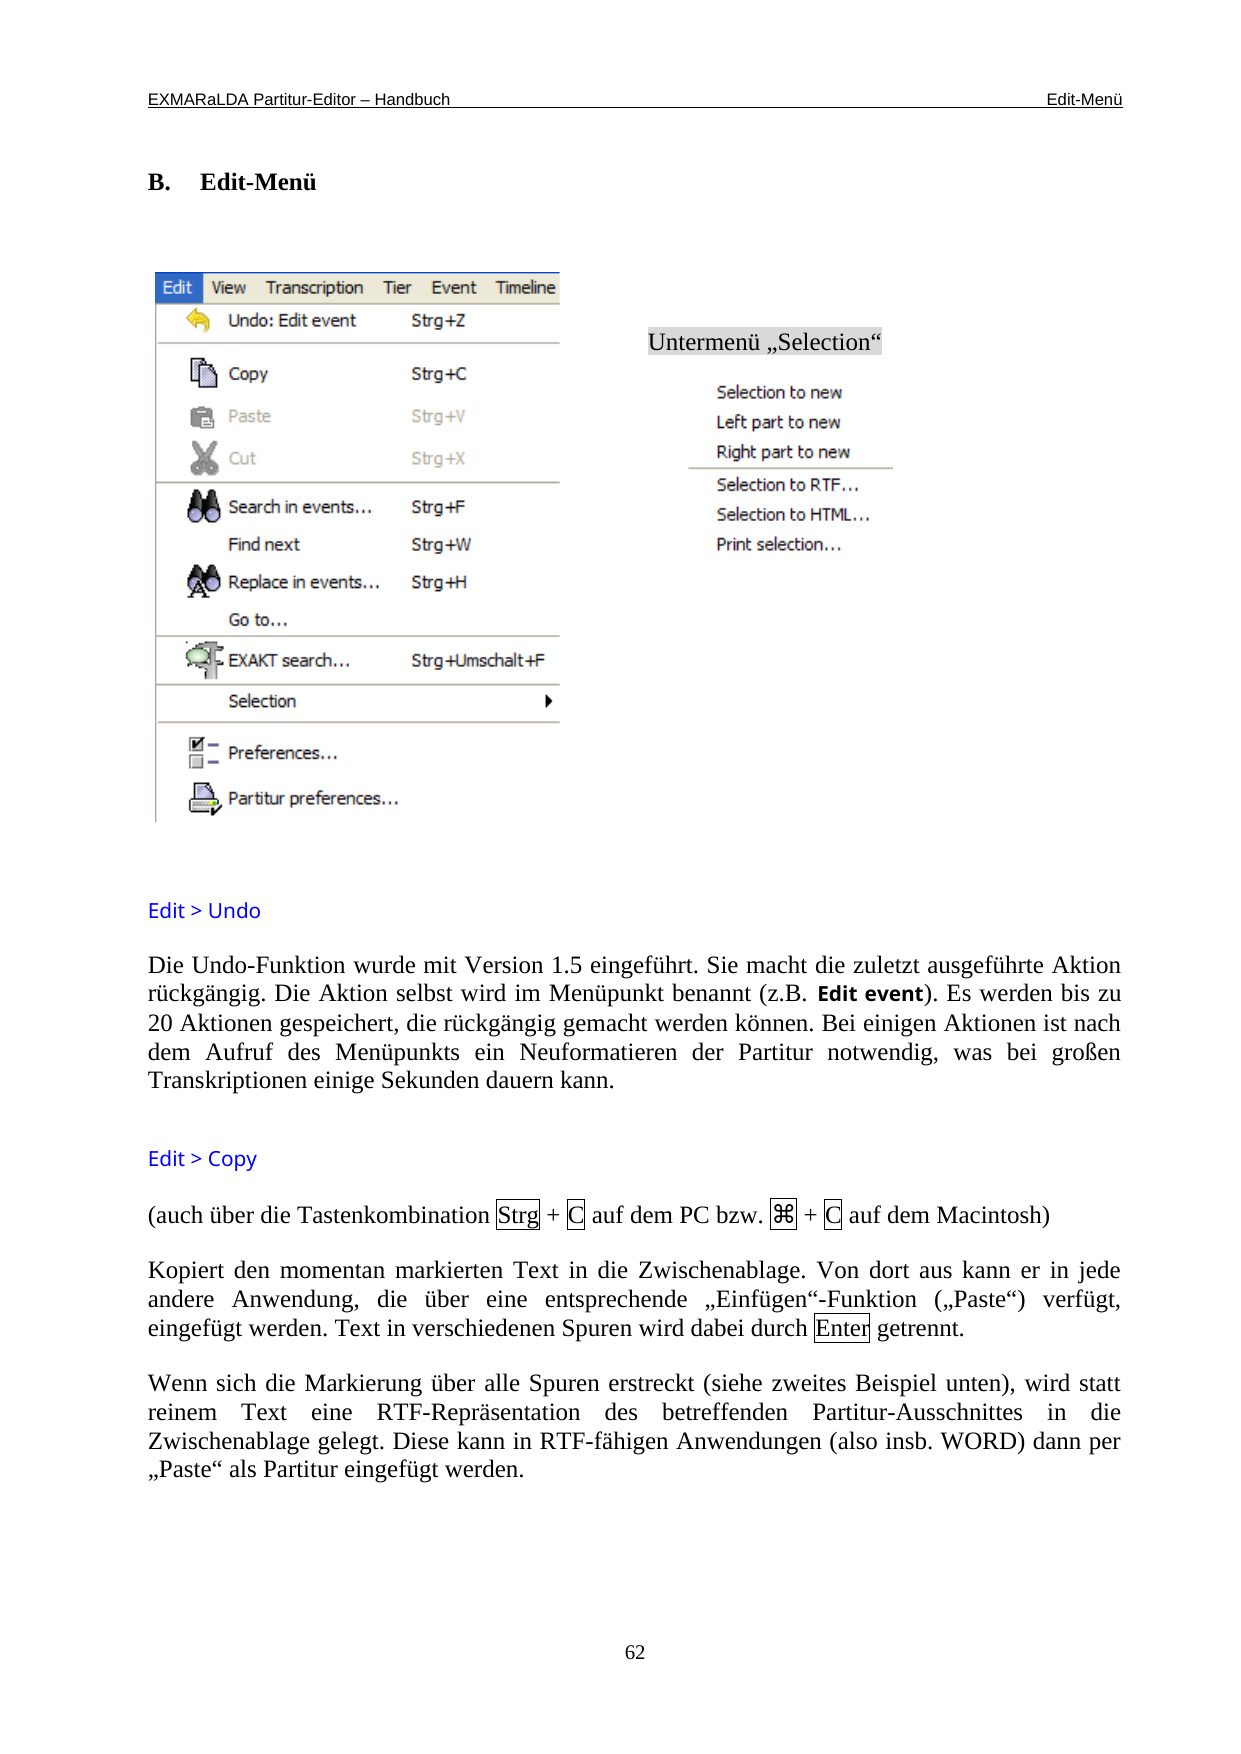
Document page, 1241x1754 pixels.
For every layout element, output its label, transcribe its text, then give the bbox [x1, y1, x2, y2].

text Kopiert den momentan markierten Text in die Zwischenablage. Von dort aus kann er in jede andere Anwendung, die über eine entsprechende „Einfügen“-Funktion („Paste“) verfügt, eingefügt werden. Text in verschiedenen Spuren wird dabei durch Enter getrennt. [148, 1255, 1122, 1343]
picture [155, 272, 560, 822]
text (auch über die Tastenkombination Strg + C auf dem PC bzw. ⌘ + C auf dem Macintosh) [148, 1198, 770, 1230]
table_header [148, 248, 640, 846]
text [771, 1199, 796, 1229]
text Wenn sich die Markierung über alle Spuren erstreckt (siehe zweites Beispiel unten), wird statt reinem Text eine RTF-Repräsentation des betreffenden Partitur-Ausschnittes in die Zwischenablage gelegt. Diese kann in RTF-fähigen Anwendungen (also insb. WORD) dann per „Paste“ als Partitur eingefügt werden. [148, 1368, 1122, 1483]
subtitle Edit > Copy [148, 1144, 1122, 1173]
text (auch über die Tastenkombination Strg + C auf dem PC bzw. ⌘ + C auf dem Macintosh) [797, 1198, 1122, 1230]
picture [688, 380, 893, 557]
subtitle Edit-Menü [148, 167, 1122, 196]
text Die Undo-Funktion wurde mit Version 1.5 eingeführt. Sie macht die zuletzt ausgeführte Aktion rückgängig. Die Aktion selbst wird im Menüpunkt benannt (z.B. Edit event). Es werden bis zu 20 Aktionen gespeichert, die rückgängig gemacht werden können. Bei einigen Aktionen ist nach dem Aufruf des Menüpunkts ein Neuformatieren der Partitur notwendig, was bei großen Transkriptionen einige Sekunden dauern kann. [148, 950, 1122, 1094]
table_header Untermenü „Selection“ [640, 248, 1122, 846]
subtitle Edit > Undo [148, 896, 1122, 925]
